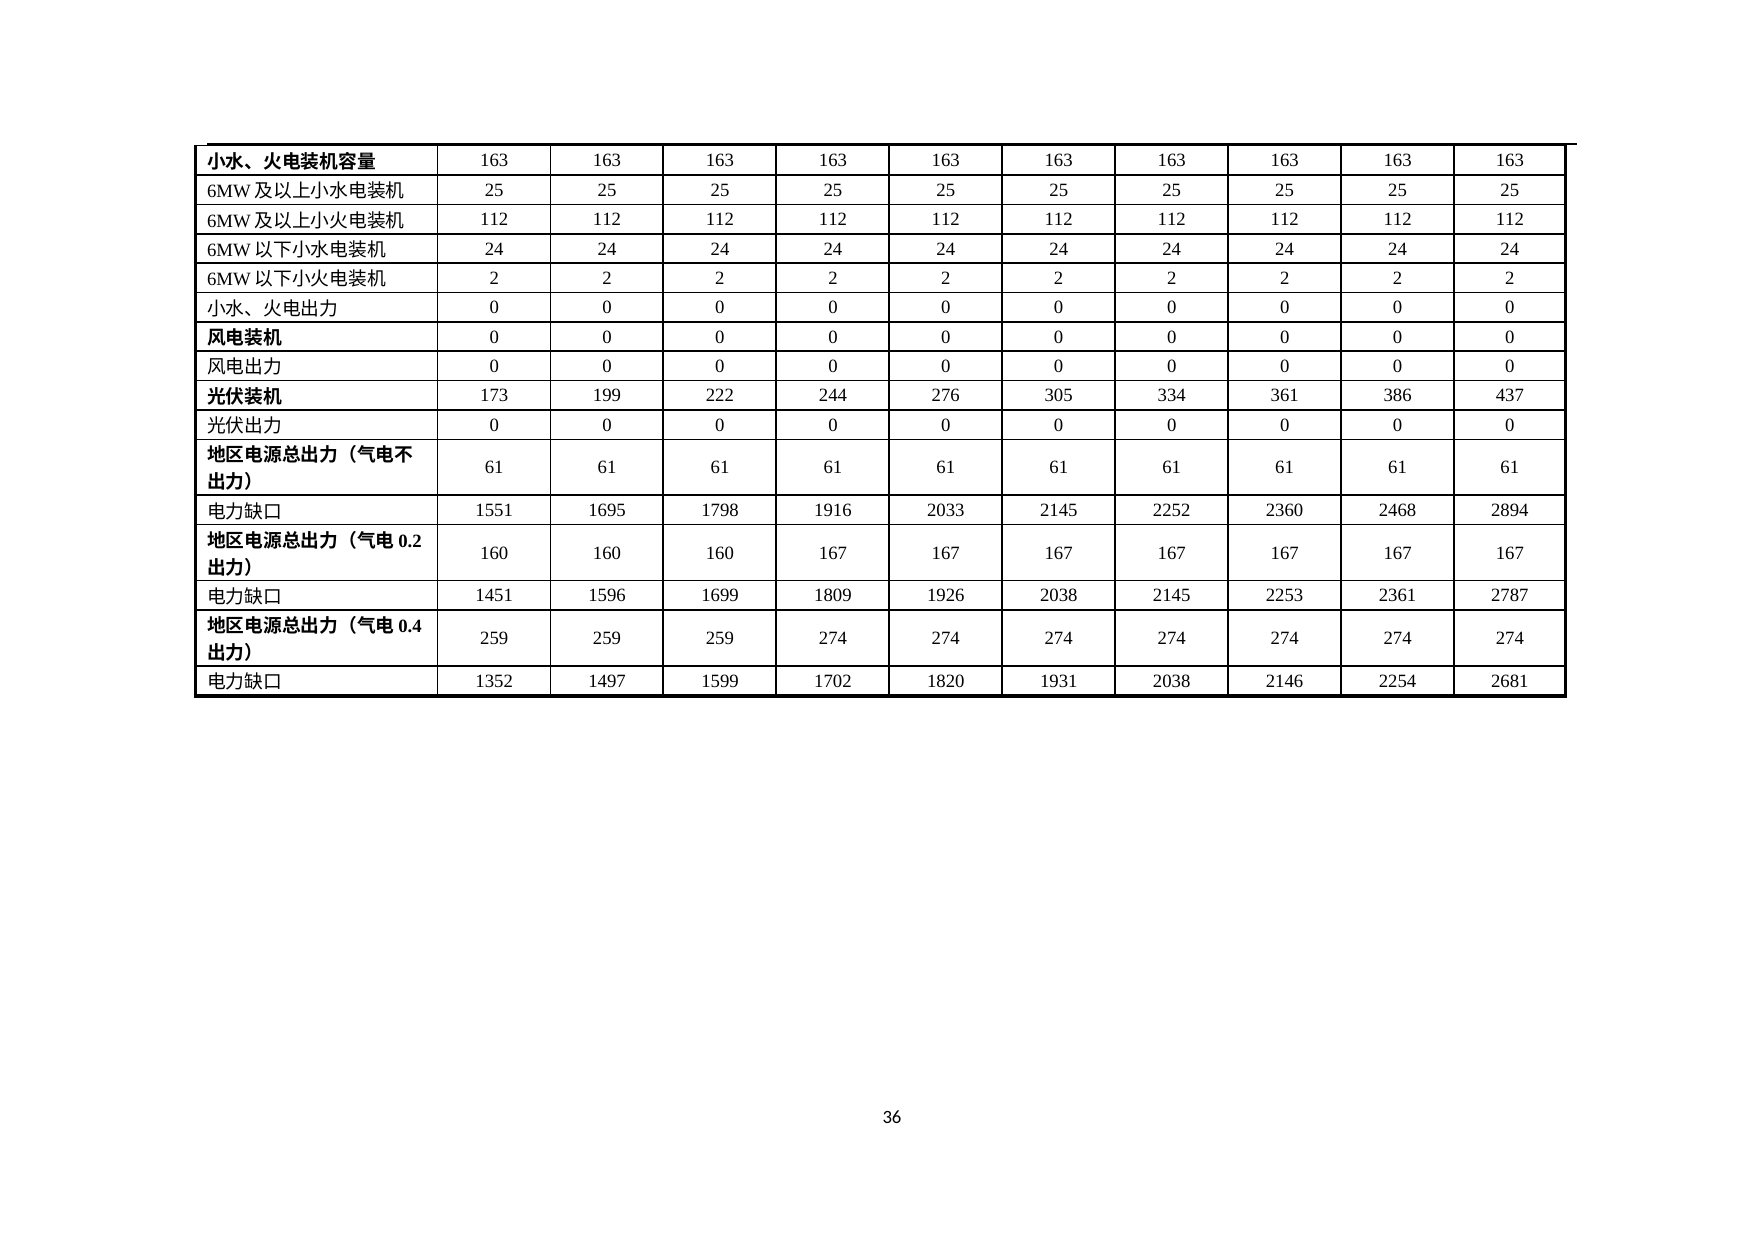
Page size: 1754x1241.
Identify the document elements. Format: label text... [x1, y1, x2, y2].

table_cell 173 [438, 381, 550, 409]
table_cell 风电出力 [197, 352, 437, 380]
table_cell 24 [438, 235, 550, 262]
table_cell 风电装机 [197, 323, 437, 350]
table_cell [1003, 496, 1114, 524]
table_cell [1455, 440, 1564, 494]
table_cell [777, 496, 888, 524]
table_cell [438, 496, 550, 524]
table_cell 2 [777, 264, 888, 292]
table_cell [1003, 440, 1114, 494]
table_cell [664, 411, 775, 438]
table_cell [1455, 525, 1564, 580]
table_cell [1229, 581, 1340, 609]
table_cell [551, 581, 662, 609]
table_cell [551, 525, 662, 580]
table_cell 163 [1116, 146, 1227, 174]
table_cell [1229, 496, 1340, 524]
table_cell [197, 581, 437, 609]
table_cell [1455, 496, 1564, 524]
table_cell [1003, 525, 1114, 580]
table_cell 0 [1003, 352, 1114, 380]
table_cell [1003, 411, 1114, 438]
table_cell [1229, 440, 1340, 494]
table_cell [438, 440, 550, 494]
table_cell 0 [438, 293, 550, 321]
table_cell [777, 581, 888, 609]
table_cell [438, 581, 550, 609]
table_cell 276 [890, 381, 1001, 409]
table_cell 2 [1229, 264, 1340, 292]
table_cell 163 [1003, 146, 1114, 174]
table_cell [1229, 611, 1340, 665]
table_cell 163 [1455, 146, 1564, 174]
table_cell 0 [664, 293, 775, 321]
table_cell 0 [777, 352, 888, 380]
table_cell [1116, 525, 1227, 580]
table_cell 25 [438, 176, 550, 203]
table_cell 163 [664, 146, 775, 174]
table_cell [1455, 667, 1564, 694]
table_cell 24 [1229, 235, 1340, 262]
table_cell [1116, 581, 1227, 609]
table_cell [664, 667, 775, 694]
table_cell 6MW以下小水电装机 [197, 235, 437, 262]
table_cell 小水、火电装机容量 [197, 146, 437, 174]
table_cell 0 [1116, 352, 1227, 380]
table_cell 0 [1342, 323, 1453, 350]
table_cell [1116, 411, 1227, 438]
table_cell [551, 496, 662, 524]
table_cell 0 [438, 323, 550, 350]
table_cell 163 [551, 146, 662, 174]
table_cell 24 [551, 235, 662, 262]
table_cell 0 [1116, 293, 1227, 321]
table_cell 222 [664, 381, 775, 409]
table_cell 25 [551, 176, 662, 203]
table_cell 361 [1229, 381, 1340, 409]
table_cell 6MW及以上小火电装机 [197, 205, 437, 233]
table_cell 0 [1229, 293, 1340, 321]
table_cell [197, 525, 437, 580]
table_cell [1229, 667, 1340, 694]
table_cell 25 [1229, 176, 1340, 203]
table_cell 244 [777, 381, 888, 409]
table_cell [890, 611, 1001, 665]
table_cell 2 [664, 264, 775, 292]
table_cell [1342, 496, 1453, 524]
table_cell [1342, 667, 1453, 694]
table_cell 25 [1455, 176, 1564, 203]
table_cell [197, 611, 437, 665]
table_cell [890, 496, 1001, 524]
table_cell 0 [1003, 293, 1114, 321]
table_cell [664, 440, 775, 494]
table_cell 0 [890, 323, 1001, 350]
table_cell 0 [551, 293, 662, 321]
table_cell 0 [664, 352, 775, 380]
table_cell 112 [438, 205, 550, 233]
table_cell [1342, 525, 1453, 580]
table_cell 25 [890, 176, 1001, 203]
table_cell 112 [1455, 205, 1564, 233]
table_cell 24 [1116, 235, 1227, 262]
table_cell 25 [777, 176, 888, 203]
table_cell 24 [1455, 235, 1564, 262]
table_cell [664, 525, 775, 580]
table_cell 24 [1342, 235, 1453, 262]
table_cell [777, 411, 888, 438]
table_cell 25 [664, 176, 775, 203]
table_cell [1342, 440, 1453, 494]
table_cell 437 [1455, 381, 1564, 409]
table_cell 112 [890, 205, 1001, 233]
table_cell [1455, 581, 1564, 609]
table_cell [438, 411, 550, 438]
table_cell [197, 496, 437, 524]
table_cell 2 [551, 264, 662, 292]
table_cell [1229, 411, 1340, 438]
table_cell 24 [890, 235, 1001, 262]
table_cell 0 [664, 323, 775, 350]
table_cell 163 [890, 146, 1001, 174]
table_cell 112 [1116, 205, 1227, 233]
table_cell 112 [1229, 205, 1340, 233]
table_cell 0 [1116, 323, 1227, 350]
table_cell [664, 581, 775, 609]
table_cell 112 [551, 205, 662, 233]
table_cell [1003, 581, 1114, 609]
table_cell 2 [1342, 264, 1453, 292]
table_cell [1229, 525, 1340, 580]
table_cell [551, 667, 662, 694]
table_cell 0 [1455, 293, 1564, 321]
table_cell 25 [1003, 176, 1114, 203]
table_cell 305 [1003, 381, 1114, 409]
table_cell 2 [1116, 264, 1227, 292]
table_cell 2 [1003, 264, 1114, 292]
table_cell 0 [551, 323, 662, 350]
table_cell 0 [1229, 323, 1340, 350]
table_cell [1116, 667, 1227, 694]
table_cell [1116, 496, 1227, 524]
table_cell 112 [664, 205, 775, 233]
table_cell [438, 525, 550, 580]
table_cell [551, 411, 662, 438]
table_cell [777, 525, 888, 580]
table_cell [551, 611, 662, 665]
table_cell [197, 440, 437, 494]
table_cell 25 [1116, 176, 1227, 203]
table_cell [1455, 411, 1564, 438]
table_cell 光伏出力 [197, 411, 437, 438]
table_cell 0 [438, 352, 550, 380]
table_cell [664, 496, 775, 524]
table_cell 199 [551, 381, 662, 409]
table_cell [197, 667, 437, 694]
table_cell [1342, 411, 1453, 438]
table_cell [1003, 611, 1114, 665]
table_cell 0 [1342, 352, 1453, 380]
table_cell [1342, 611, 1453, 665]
table_cell 0 [1229, 352, 1340, 380]
table_cell 0 [1455, 352, 1564, 380]
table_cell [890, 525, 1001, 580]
table_cell 112 [1342, 205, 1453, 233]
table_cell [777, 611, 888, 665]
table_cell 163 [777, 146, 888, 174]
table_cell 112 [1003, 205, 1114, 233]
table_cell 0 [1455, 323, 1564, 350]
table_cell 112 [777, 205, 888, 233]
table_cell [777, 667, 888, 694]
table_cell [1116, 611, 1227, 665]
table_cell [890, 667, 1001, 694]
table_cell 24 [777, 235, 888, 262]
table_cell 0 [777, 323, 888, 350]
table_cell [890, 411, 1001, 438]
table_cell 386 [1342, 381, 1453, 409]
table_cell 2 [1455, 264, 1564, 292]
table_cell 0 [890, 293, 1001, 321]
table_cell 163 [1342, 146, 1453, 174]
table_cell 0 [1003, 323, 1114, 350]
table_cell 0 [777, 293, 888, 321]
table_cell 334 [1116, 381, 1227, 409]
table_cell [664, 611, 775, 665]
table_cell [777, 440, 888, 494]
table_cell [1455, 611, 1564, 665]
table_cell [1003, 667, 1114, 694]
table_cell 0 [1342, 293, 1453, 321]
table_cell 2 [890, 264, 1001, 292]
table_cell 6MW及以上小水电装机 [197, 176, 437, 203]
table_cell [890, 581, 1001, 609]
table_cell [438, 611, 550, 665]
table_cell 25 [1342, 176, 1453, 203]
table_cell 光伏装机 [197, 381, 437, 409]
table_cell 0 [551, 352, 662, 380]
table_cell 163 [438, 146, 550, 174]
table_cell 0 [890, 352, 1001, 380]
table_cell 小水、火电出力 [197, 293, 437, 321]
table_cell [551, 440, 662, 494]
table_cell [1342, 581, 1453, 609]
table_cell 2 [438, 264, 550, 292]
table_cell 6MW以下小火电装机 [197, 264, 437, 292]
table_cell 24 [1003, 235, 1114, 262]
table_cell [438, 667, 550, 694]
table_cell 24 [664, 235, 775, 262]
table_cell 163 [1229, 146, 1340, 174]
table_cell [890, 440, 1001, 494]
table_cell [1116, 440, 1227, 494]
